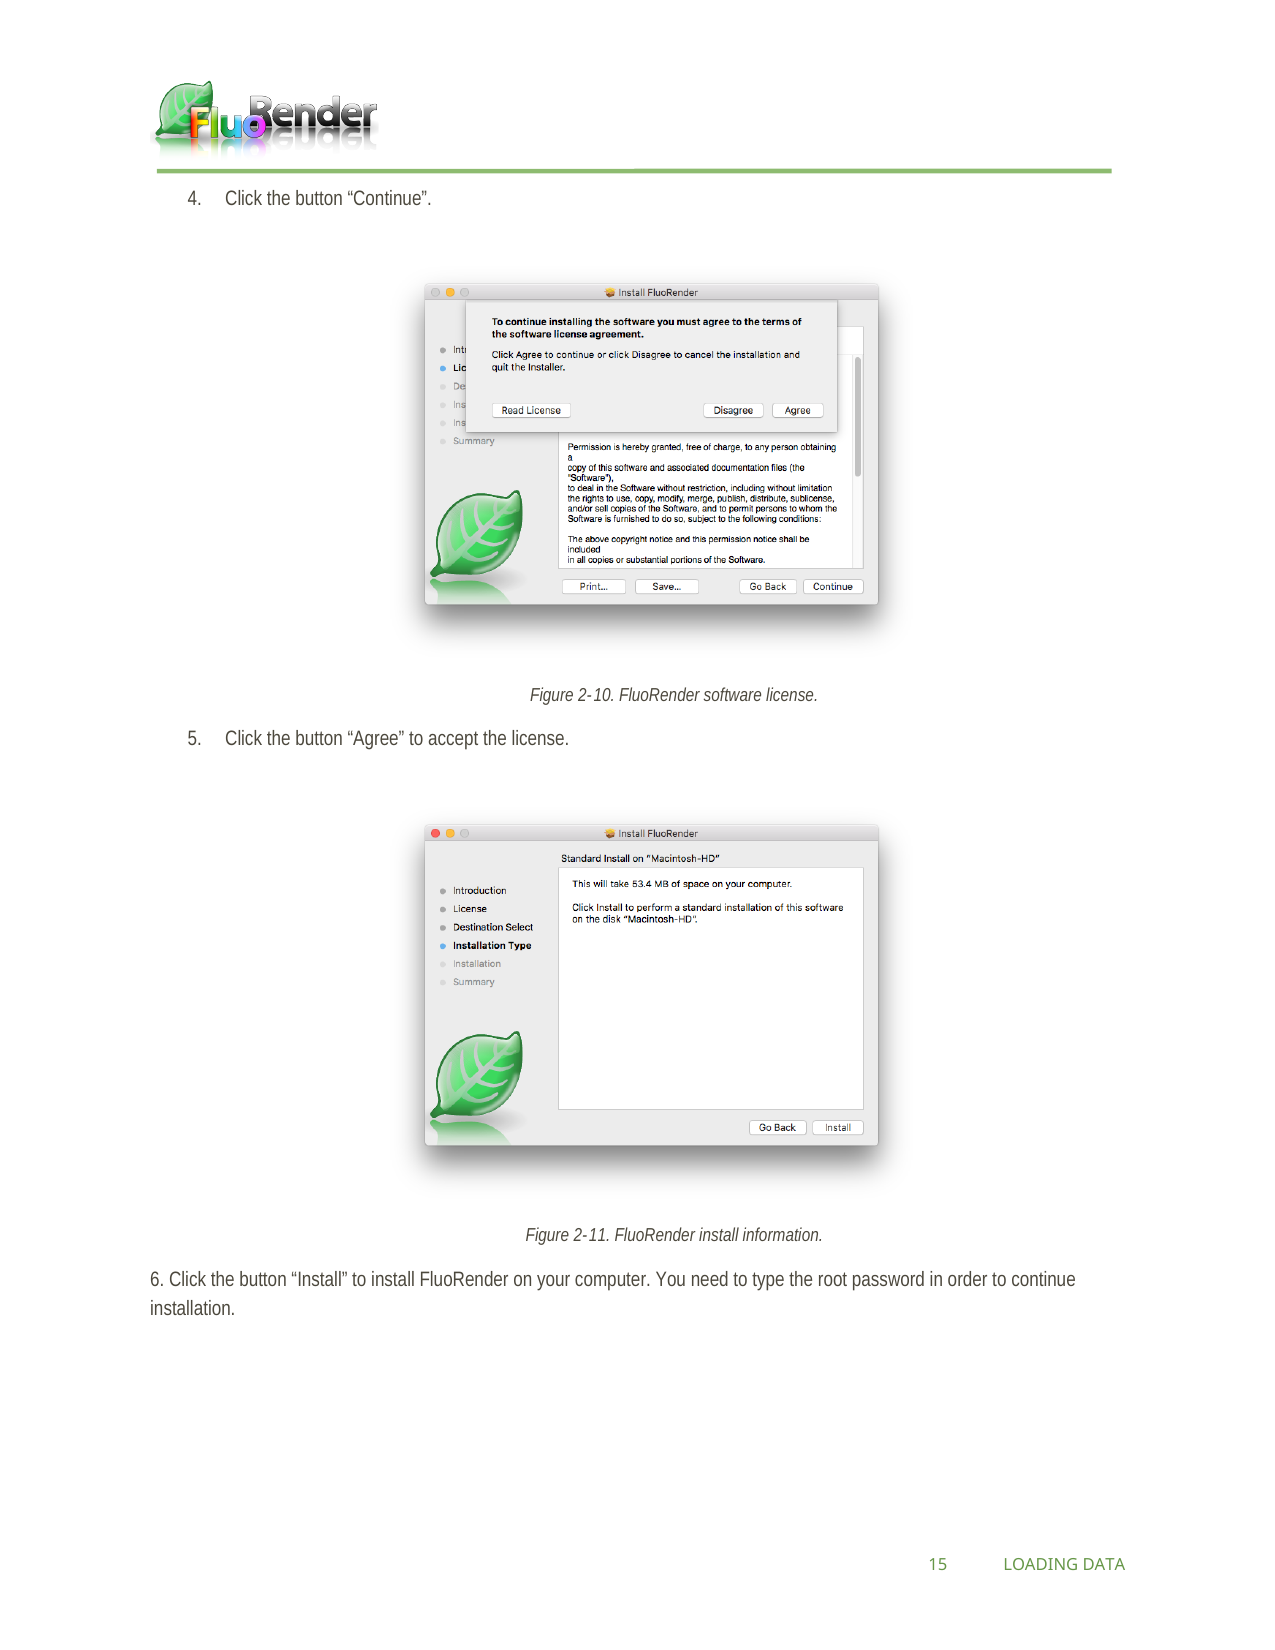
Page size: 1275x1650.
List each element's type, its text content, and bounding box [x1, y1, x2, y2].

picture [381, 789, 932, 1219]
text 6. Click the button “Install” to install FluoRender on your computer. You need to type the root password in order to continue installation. [150, 1266, 1125, 1320]
picture [381, 248, 932, 678]
picture [150, 75, 379, 162]
list Click the button “Continue”. [187, 185, 1125, 209]
list Click the button “Agree” to accept the license. [187, 726, 1125, 750]
